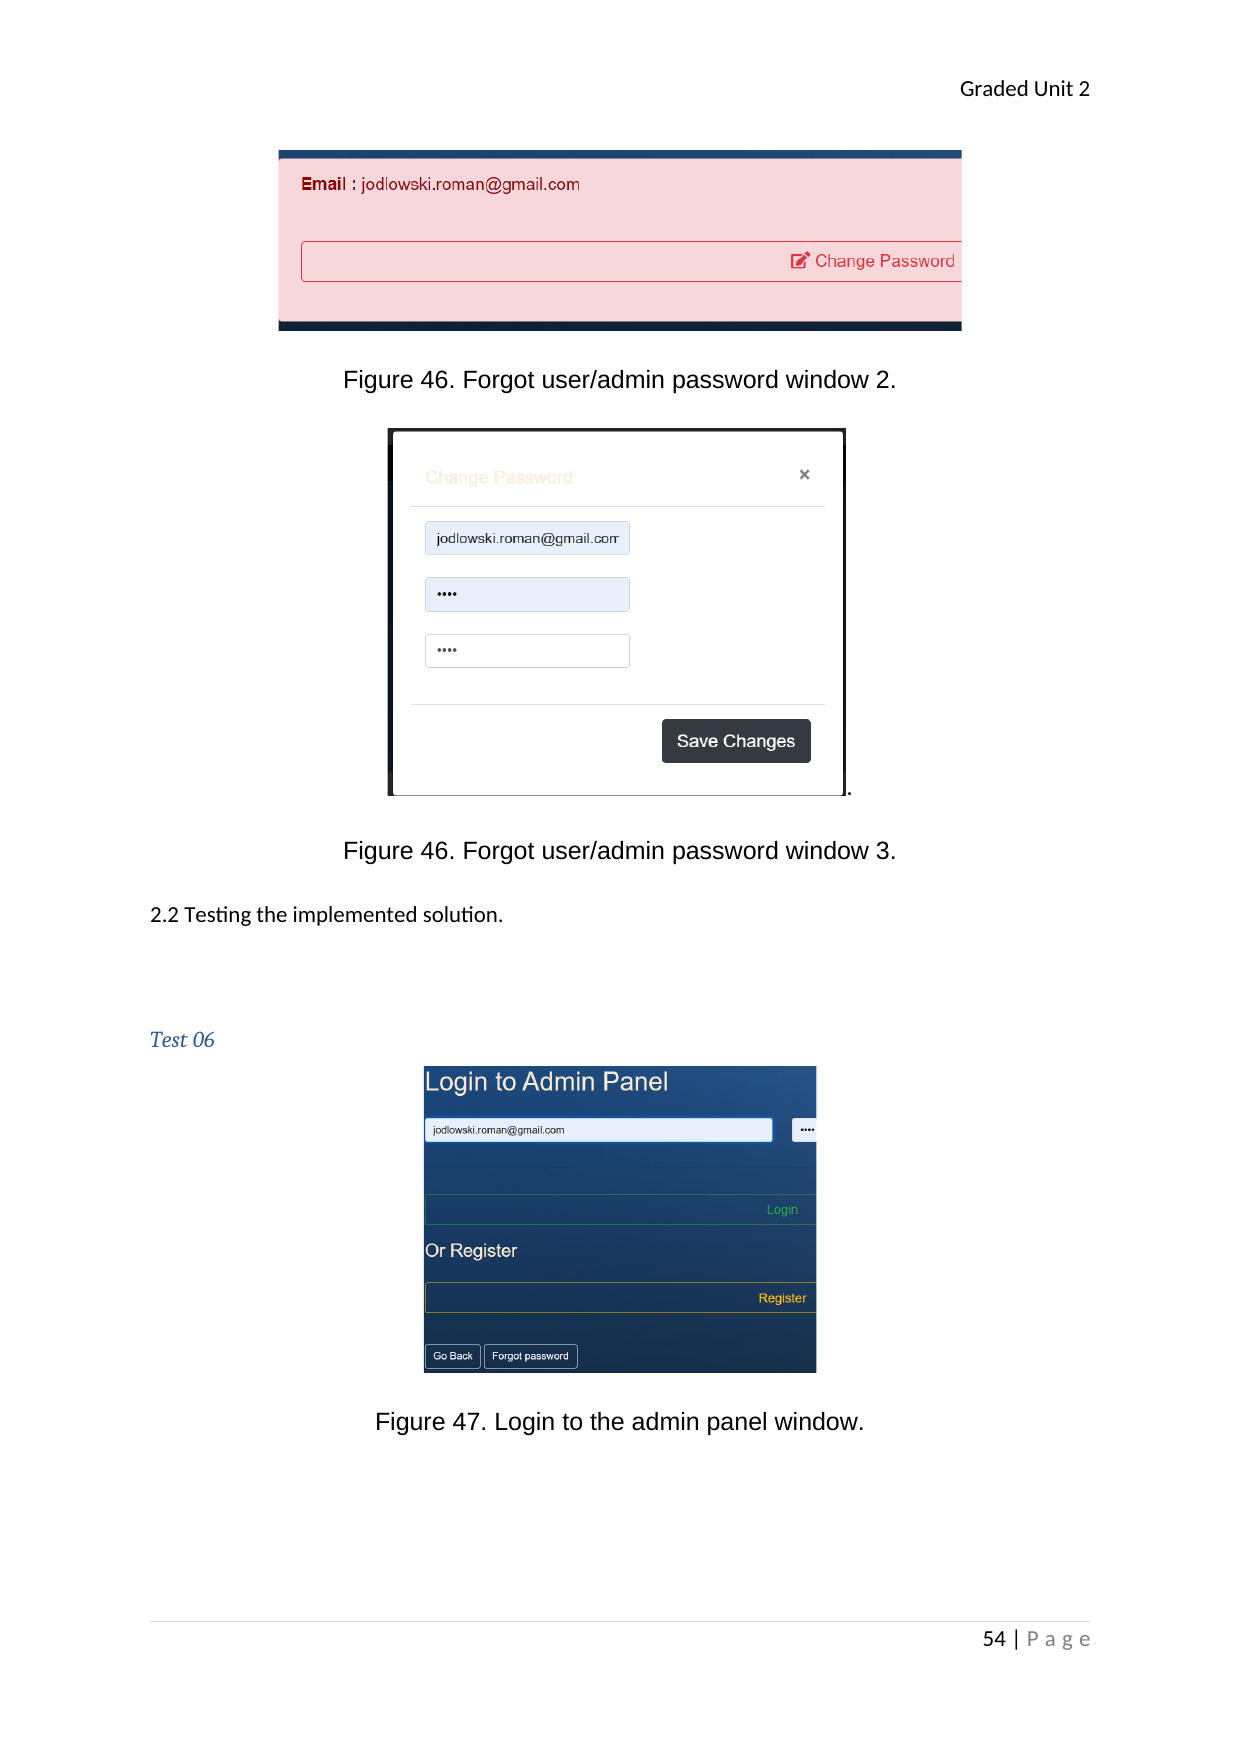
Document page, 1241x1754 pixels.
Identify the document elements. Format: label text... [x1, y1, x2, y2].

picture [387, 428, 846, 796]
text Back to: Testing the implemented solution. [150, 900, 1090, 928]
text Figure 46. Forgot user/admin password window 2. [150, 365, 1090, 394]
text Figure 47. Login to the admin panel window. [150, 1407, 1090, 1436]
picture [423, 1066, 817, 1373]
subtitle Test 06 [150, 1027, 1090, 1053]
text Figure 46. Forgot user/admin password window 3. [150, 836, 1090, 865]
picture [278, 150, 962, 331]
